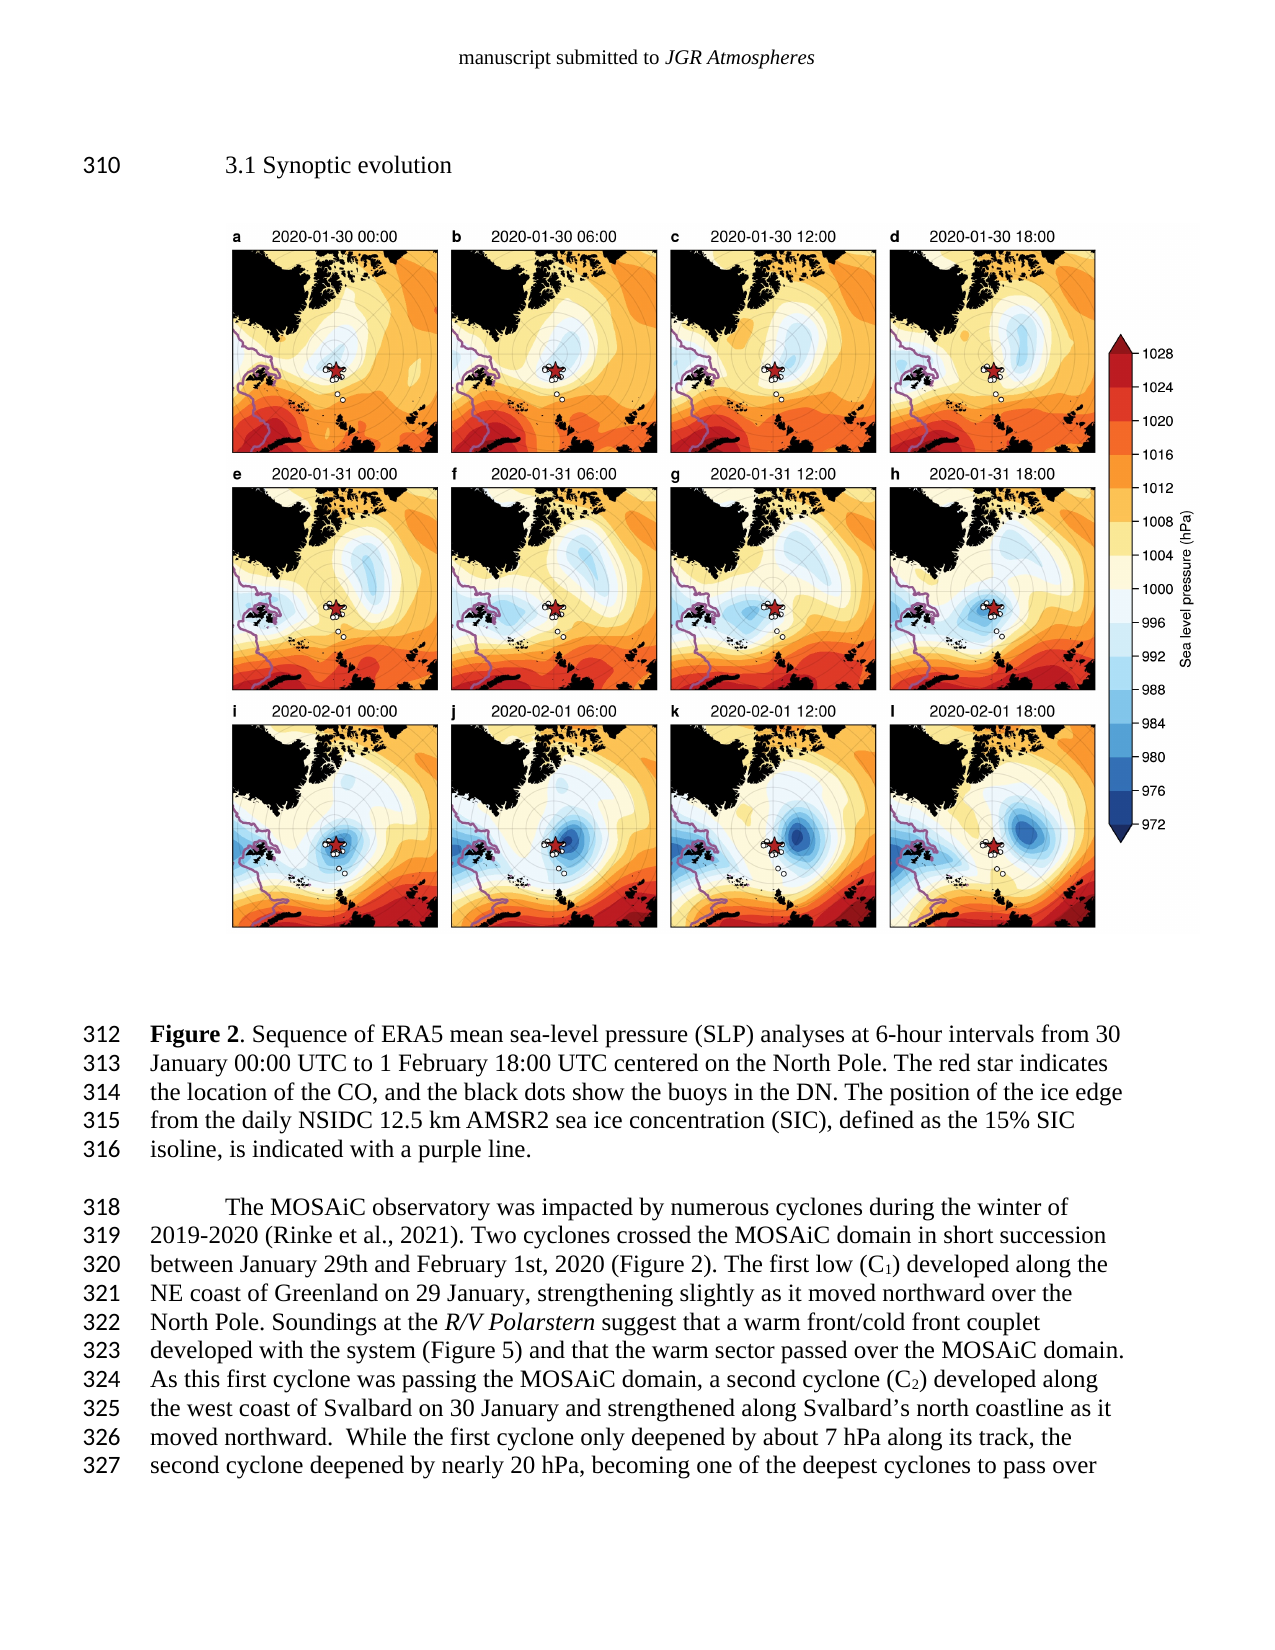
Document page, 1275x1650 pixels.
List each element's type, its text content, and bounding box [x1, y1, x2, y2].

picture [225, 223, 1201, 934]
text Figure 2. Sequence of ERA5 mean sea-level pressure (SLP) analyses at 6-hour intervals from 30 January 00:00 UTC to 1 February 18:00 UTC centered on the North Pole. The red star indicates the location of the CO, and the black dots show the buoys in the DN. The position of the ice edge from the daily NSIDC 12.5 km AMSR2 sea ice concentration (SIC), defined as the 15% SIC isoline, is indicated with a purple line. [150, 1019, 1125, 1192]
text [150, 1192, 1125, 1479]
subtitle 3.1 Synoptic evolution [225, 150, 1125, 179]
